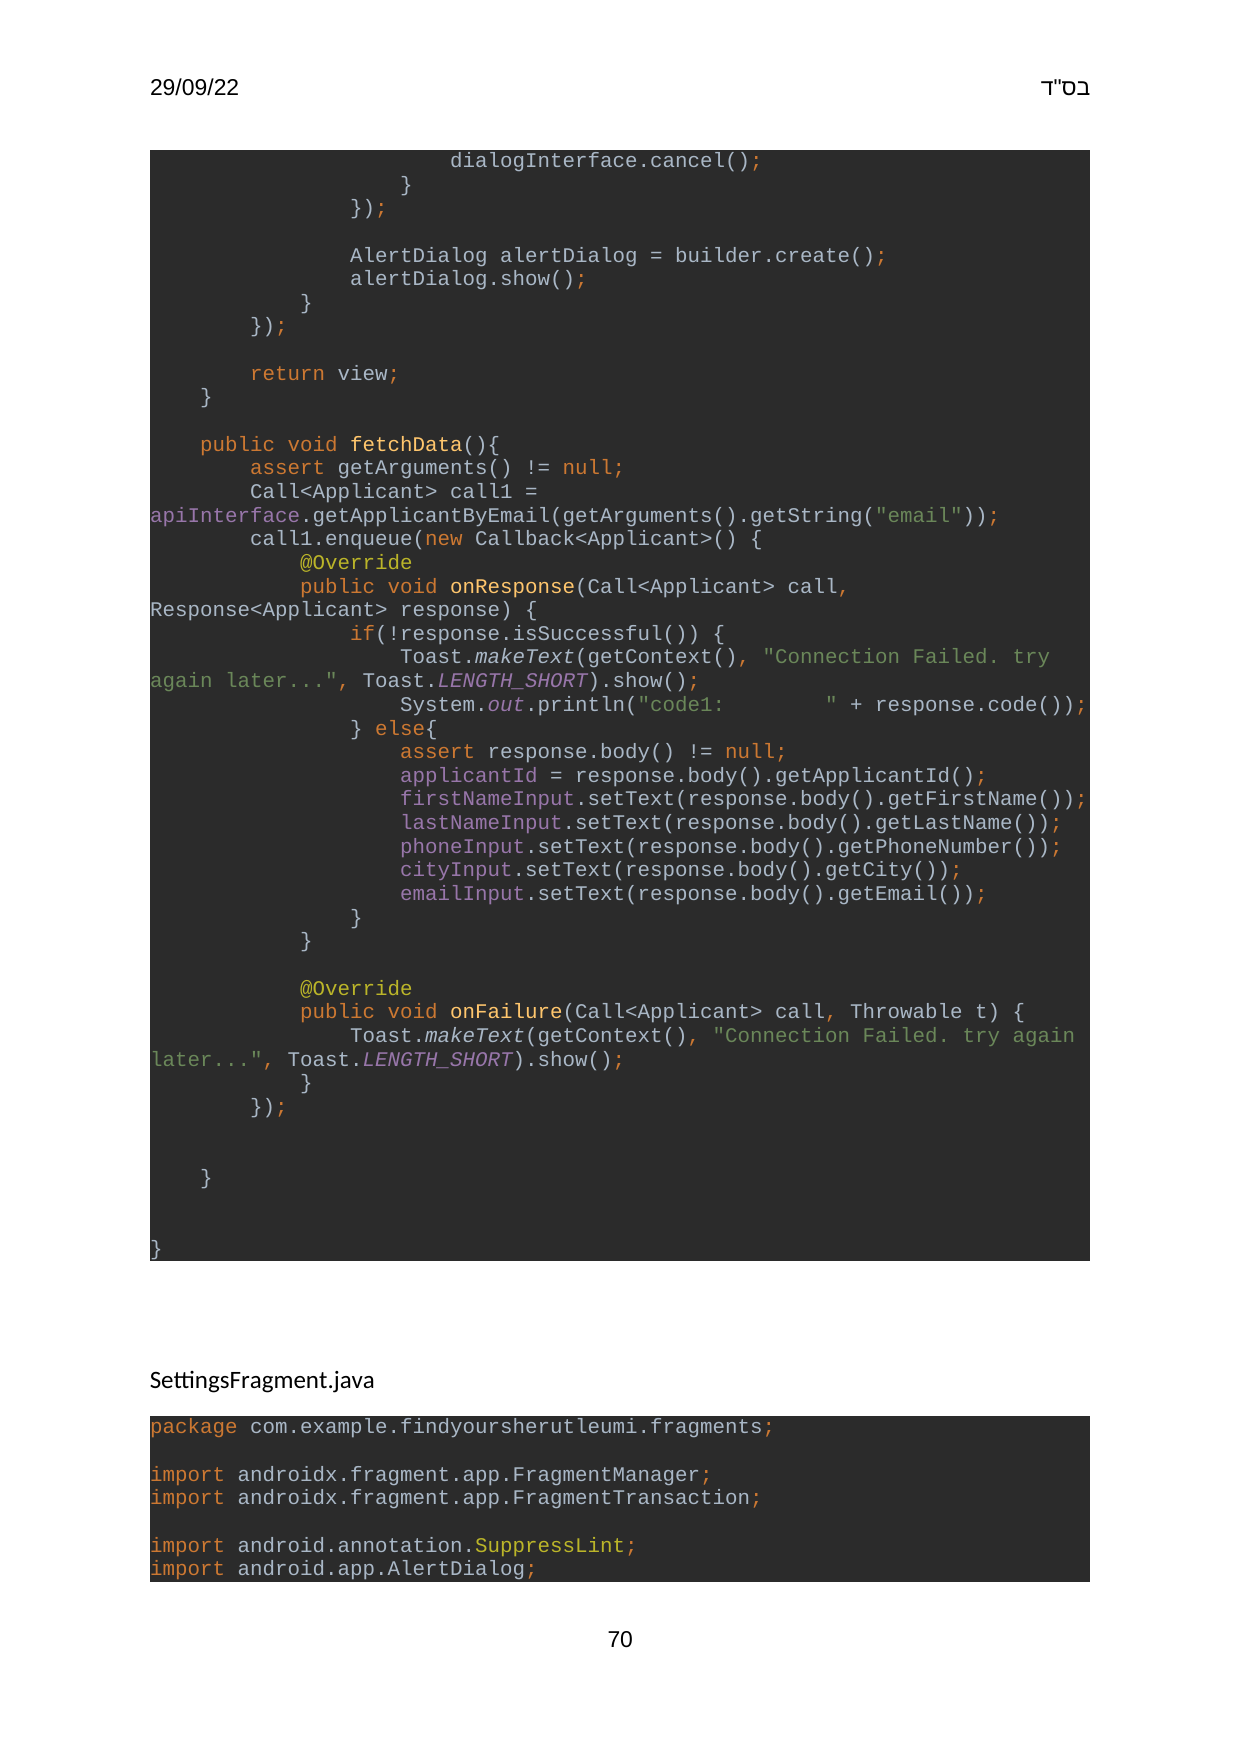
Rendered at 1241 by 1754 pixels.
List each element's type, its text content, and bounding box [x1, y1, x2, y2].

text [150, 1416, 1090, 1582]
text SettingsFragment.java [150, 1365, 1090, 1395]
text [150, 150, 1090, 1261]
